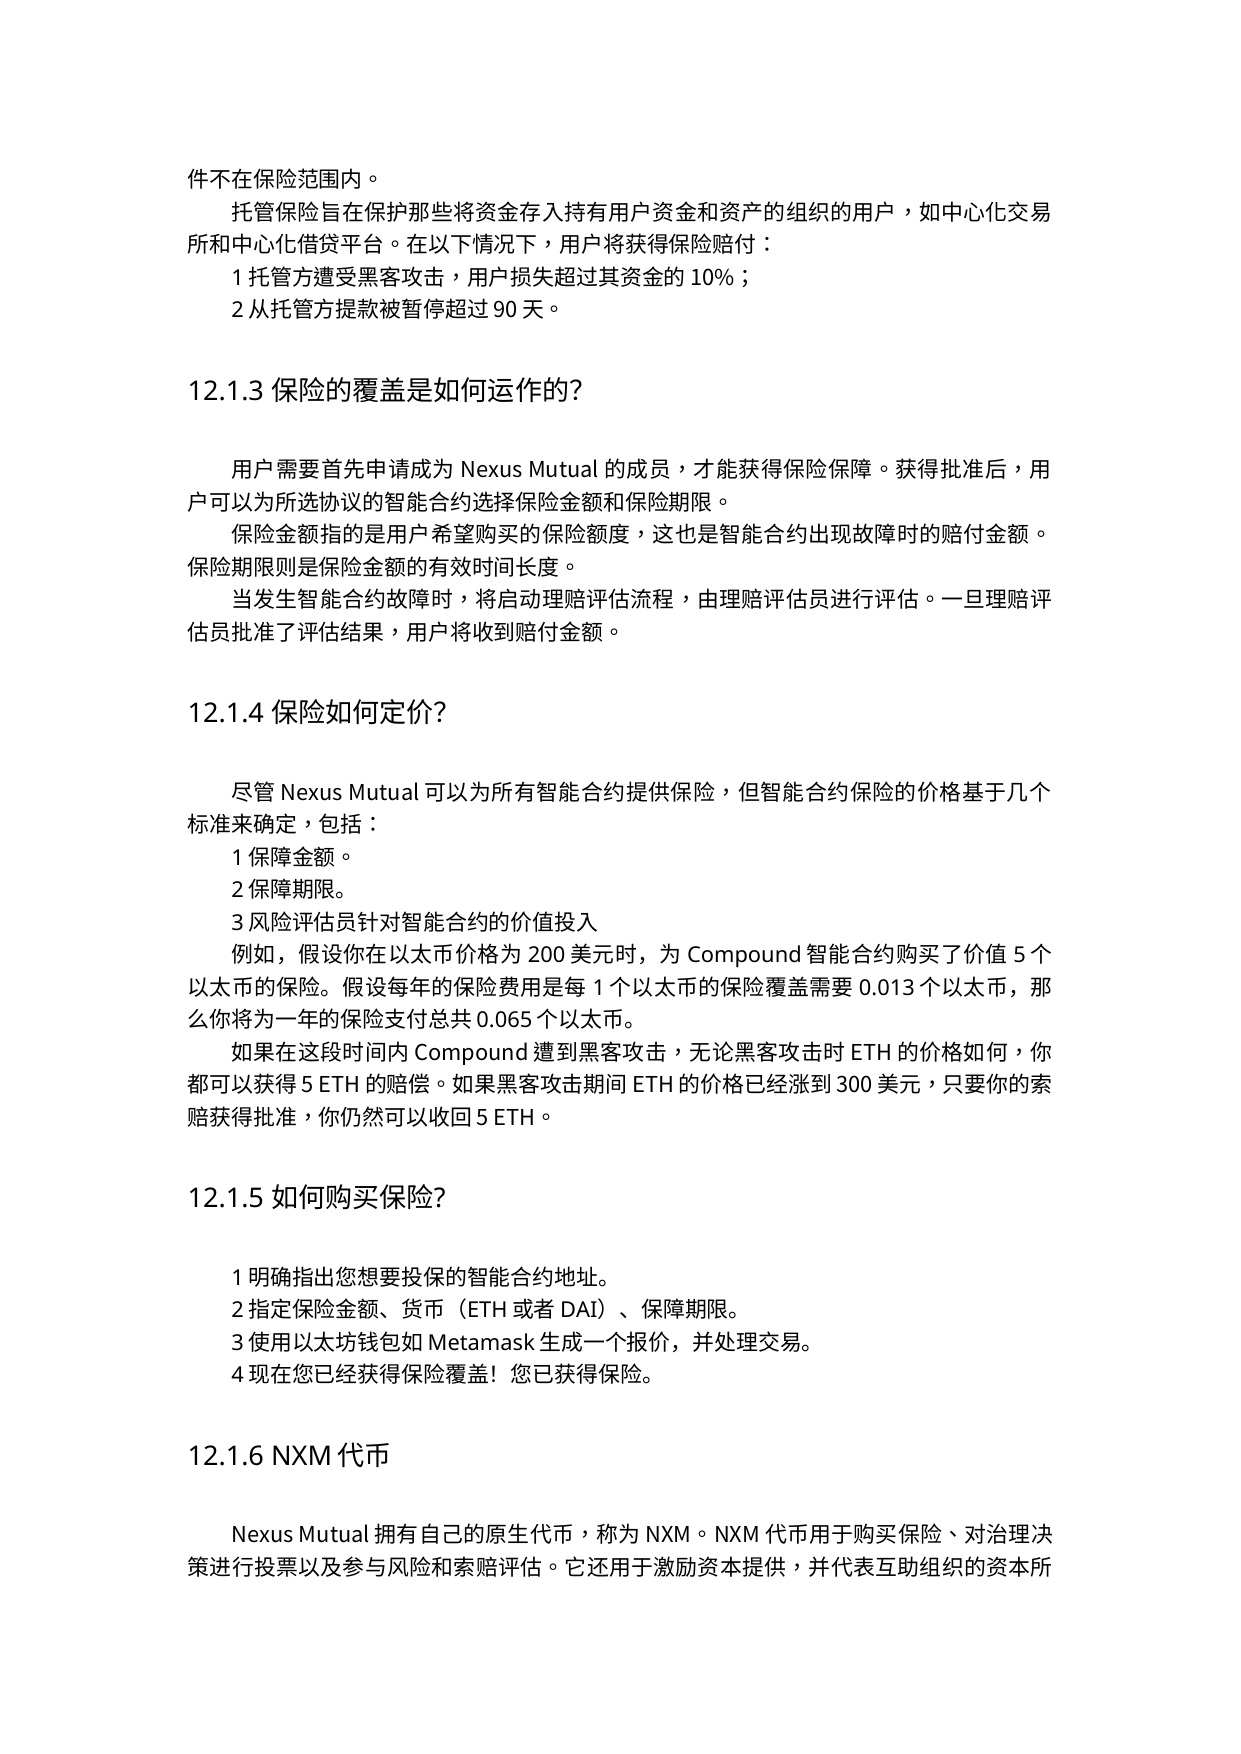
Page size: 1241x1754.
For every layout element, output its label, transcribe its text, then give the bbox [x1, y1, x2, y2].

text 尽管Nexus Mutual可以为所有智能合约提供保险，但智能合约保险的价格基于几个标准来确定，包括： [187, 774, 1053, 839]
text 2指定保险金额、货币（ETH或者DAI）、保障期限。 [187, 1292, 1053, 1324]
text 托管保险旨在保护那些将资金存入持有用户资金和资产的组织的用户，如中心化交易所和中心化借贷平台。在以下情况下，用户将获得保险赔付： [187, 194, 1053, 259]
text 3使用以太坊钱包如Metamask生成一个报价，并处理交易。 [187, 1324, 1053, 1357]
subtitle 12.1.3 保险的覆盖是如何运作的？ [187, 356, 1053, 421]
text 保险金额指的是用户希望购买的保险额度，这也是智能合约出现故障时的赔付金额。保险期限则是保险金额的有效时间长度。 [187, 517, 1053, 582]
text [187, 1517, 1053, 1582]
text 1托管方遭受黑客攻击，用户损失超过其资金的10%； [187, 259, 1053, 292]
text 当发生智能合约故障时，将启动理赔评估流程，由理赔评估员进行评估。一旦理赔评估员批准了评估结果，用户将收到赔付金额。 [187, 582, 1053, 647]
text 3风险评估员针对智能合约的价值投入 [187, 904, 1053, 937]
subtitle 12.1.5 如何购买保险? [187, 1163, 1053, 1228]
subtitle 12.1.6 NXM代币 [187, 1421, 1053, 1486]
text 例如，假设你在以太币价格为200美元时，为Compound智能合约购买了价值5个以太币的保险。假设每年的保险费用是每1个以太币的保险覆盖需要0.013个以太币，那么你将为一年的保险支付总共0.065个以太币。 [187, 937, 1053, 1034]
text 1保障金额。 [187, 839, 1053, 872]
text 2保障期限。 [187, 872, 1053, 904]
subtitle 12.1.4 保险如何定价？ [187, 678, 1053, 743]
text 1明确指出您想要投保的智能合约地址。 [187, 1259, 1053, 1292]
text 用户需要首先申请成为Nexus Mutual的成员，才能获得保险保障。获得批准后，用户可以为所选协议的智能合约选择保险金额和保险期限。 [187, 452, 1053, 517]
text 如果在这段时间内Compound遭到黑客攻击，无论黑客攻击时ETH的价格如何，你都可以获得5 ETH的赔偿。如果黑客攻击期间ETH的价格已经涨到300美元，只要你的索赔获得批准，你仍然可以收回5 ETH。 [187, 1034, 1053, 1132]
text 2从托管方提款被暂停超过90天。 [187, 292, 1053, 324]
text 4现在您已经获得保险覆盖！您已获得保险。 [187, 1357, 1053, 1389]
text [187, 162, 1053, 194]
